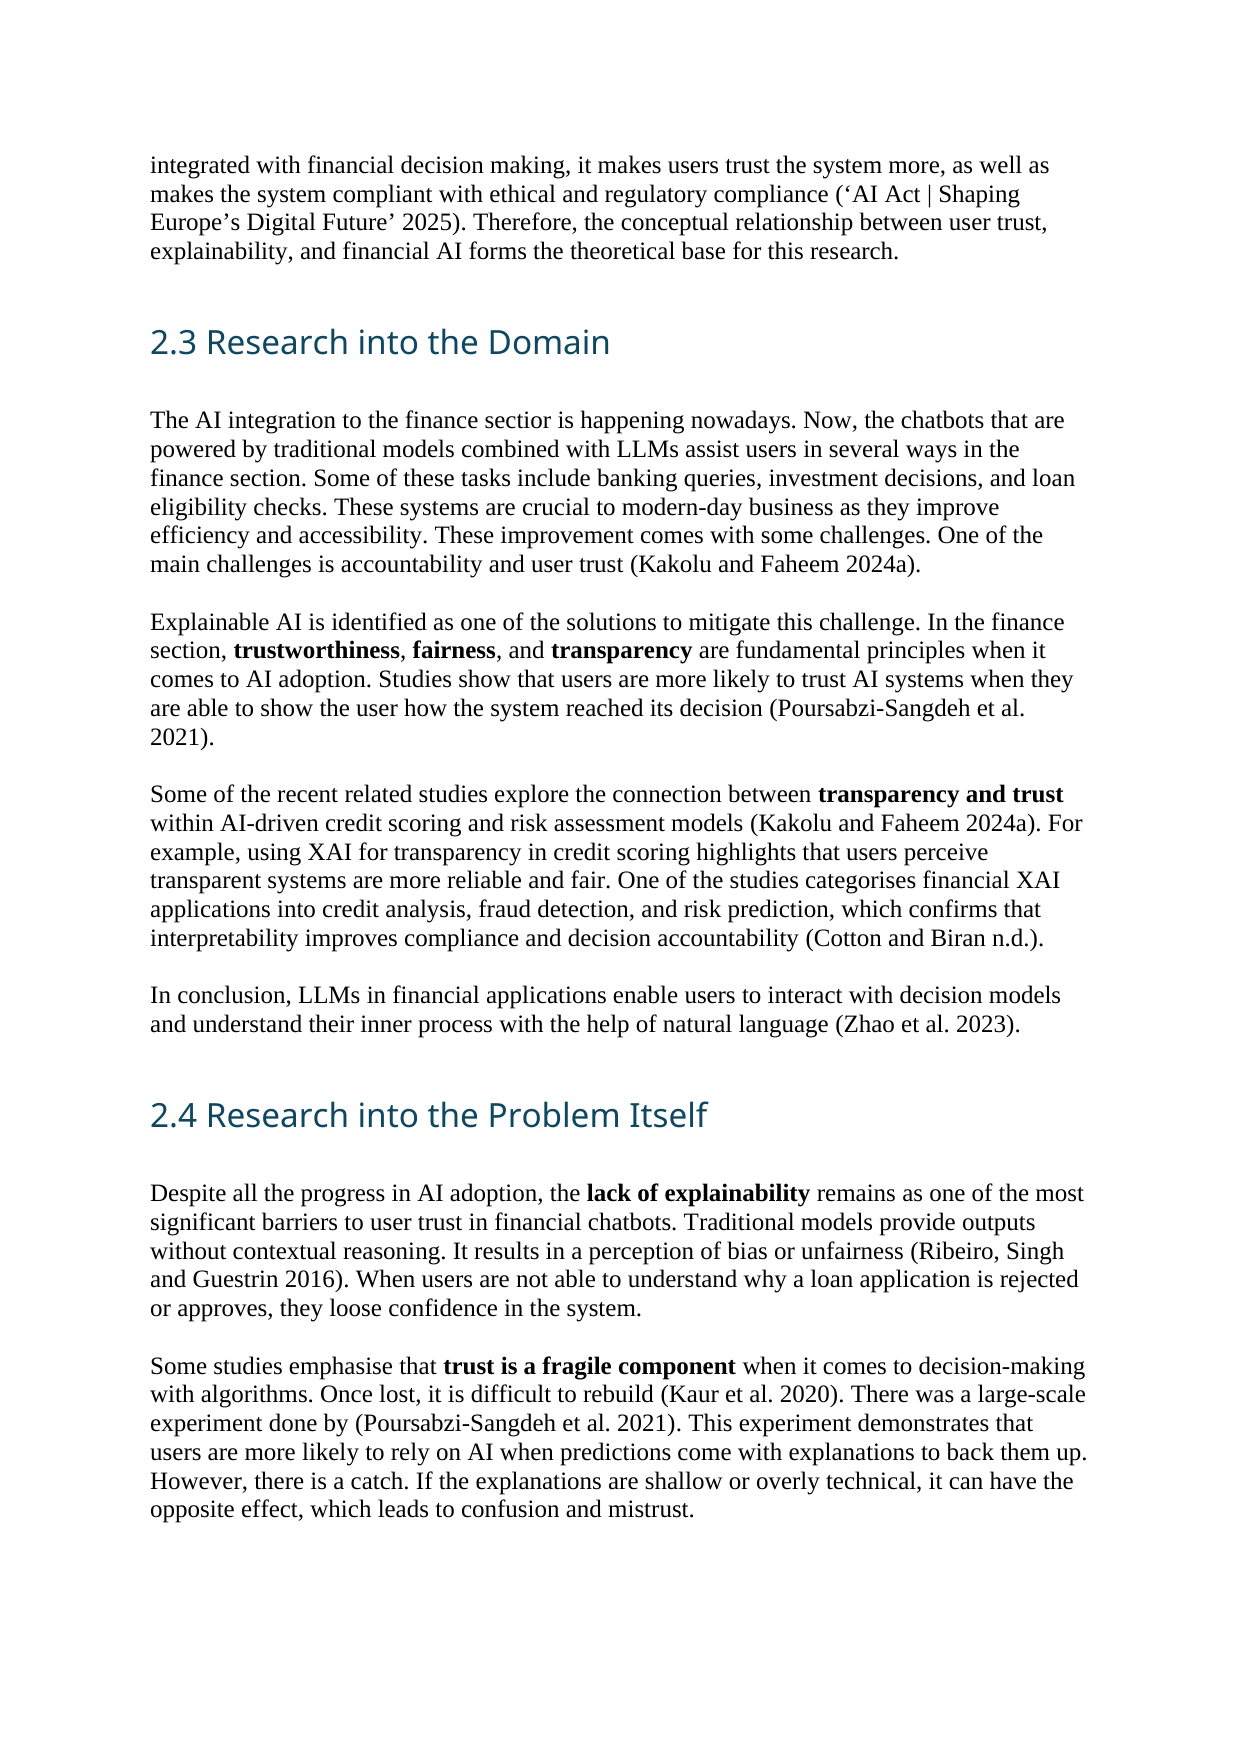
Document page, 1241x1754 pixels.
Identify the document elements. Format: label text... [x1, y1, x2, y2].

text In conclusion, LLMs in financial applications enable users to interact with decision models and understand their inner process with the help of natural language (Zhao et al. 2023). [150, 980, 1090, 1038]
text The AI integration to the finance sectior is happening nowadays. Now, the chatbots that are powered by traditional models combined with LLMs assist users in several ways in the finance section. Some of these tasks include banking queries, investment decisions, and loan eligibility checks. These systems are crucial to modern-day business as they improve efficiency and accessibility. These improvement comes with some challenges. One of the main challenges is accountability and user trust (Kakolu and Faheem 2024a). [150, 405, 1090, 578]
text Some of the recent related studies explore the connection between transparency and trust within AI-driven credit scoring and risk assessment models (Kakolu and Faheem 2024a). For example, using XAI for transparency in credit scoring highlights that users perceive transparent systems are more reliable and fair. One of the studies categorises financial XAI applications into credit analysis, fraud detection, and risk prediction, which confirms that interpretability improves compliance and decision accountability (Cotton and Biran n.d.). [150, 779, 1090, 952]
text Explainable AI is identified as one of the solutions to mitigate this challenge. In the finance section, trustworthiness, fairness, and transparency are fundamental principles when it comes to AI adoption. Studies show that users are more likely to trust AI systems when they are able to show the user how the system reached its decision (Poursabzi-Sangdeh et al. 2021). [150, 578, 1090, 750]
text Some studies emphasise that trust is a fragile component when it comes to decision-making with algorithms. Once lost, it is difficult to rebuild (Kaur et al. 2020). There was a large-scale experiment done by (Poursabzi-Sangdeh et al. 2021). This experiment demonstrates that users are more likely to rely on AI when predictions come with explanations to back them up. However, there is a catch. If the explanations are shallow or overly technical, it can have the opposite effect, which leads to confusion and mistrust. [150, 1322, 1090, 1523]
subtitle 2.3 Research into the Domain [150, 319, 1090, 364]
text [150, 150, 1090, 265]
subtitle 2.4 Research into the Problem Itself [150, 1092, 1090, 1137]
text Despite all the progress in AI adoption, the lack of explainability remains as one of the most significant barriers to user trust in financial chatbots. Traditional models provide outputs without contextual reasoning. It results in a perception of bias or unfairness (Ribeiro, Singh and Guestrin 2016). When users are not able to understand why a loan application is rejected or approves, they loose confidence in the system. [150, 1178, 1090, 1322]
